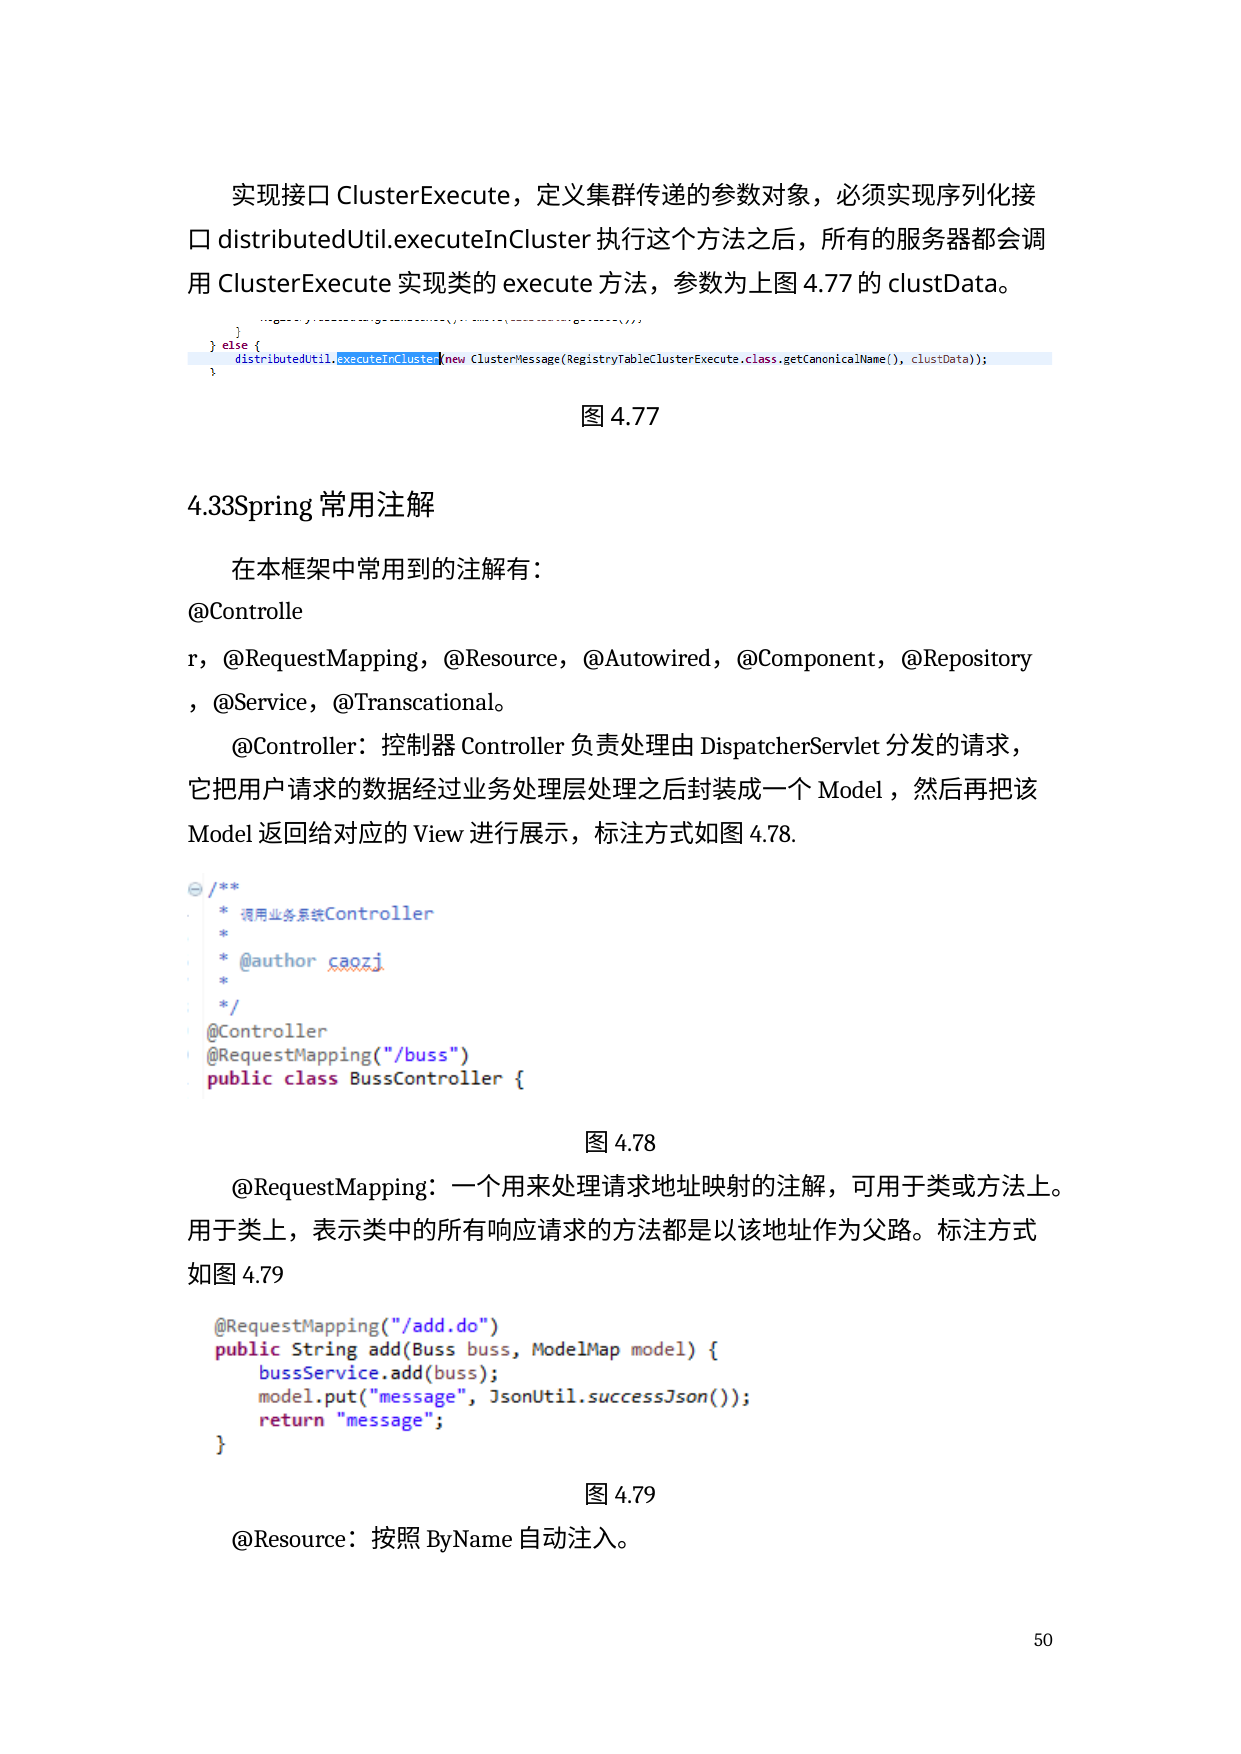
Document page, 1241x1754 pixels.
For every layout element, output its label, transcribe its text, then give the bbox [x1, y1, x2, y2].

picture [187, 320, 1053, 376]
text 在本框架中常用到的注解有：@Controller，@RequestMapping，@Resource，@Autowired，@Component，@Repository，@Service，@Transcational。 [187, 546, 1053, 722]
text 4.33Spring常用注解 [187, 480, 1053, 524]
text 图4.78 [187, 1118, 1053, 1162]
text @Controller：控制器Controller 负责处理由DispatcherServlet 分发的请求，它把用户请求的数据经过业务处理层处理之后封装成一个Model ，然后再把该Model 返回给对应的View 进行展示，标注方式如图4.78. [187, 722, 1053, 854]
text @RequestMapping：一个用来处理请求地址映射的注解，可用于类或方法上。用于类上，表示类中的所有响应请求的方法都是以该地址作为父路。标注方式如图4.79 [187, 1162, 1053, 1295]
picture [187, 1304, 835, 1461]
text 图4.79 [187, 1471, 1053, 1515]
picture [187, 873, 839, 1099]
text 图4.77 [187, 392, 1053, 436]
text 实现接口ClusterExecute，定义集群传递的参数对象，必须实现序列化接口distributedUtil.executeInCluster执行这个方法之后，所有的服务器都会调用ClusterExecute实现类的execute方法，参数为上图4.77的clustData。 [187, 172, 1053, 304]
text @Resource：按照ByName自动注入。 [187, 1515, 1053, 1559]
